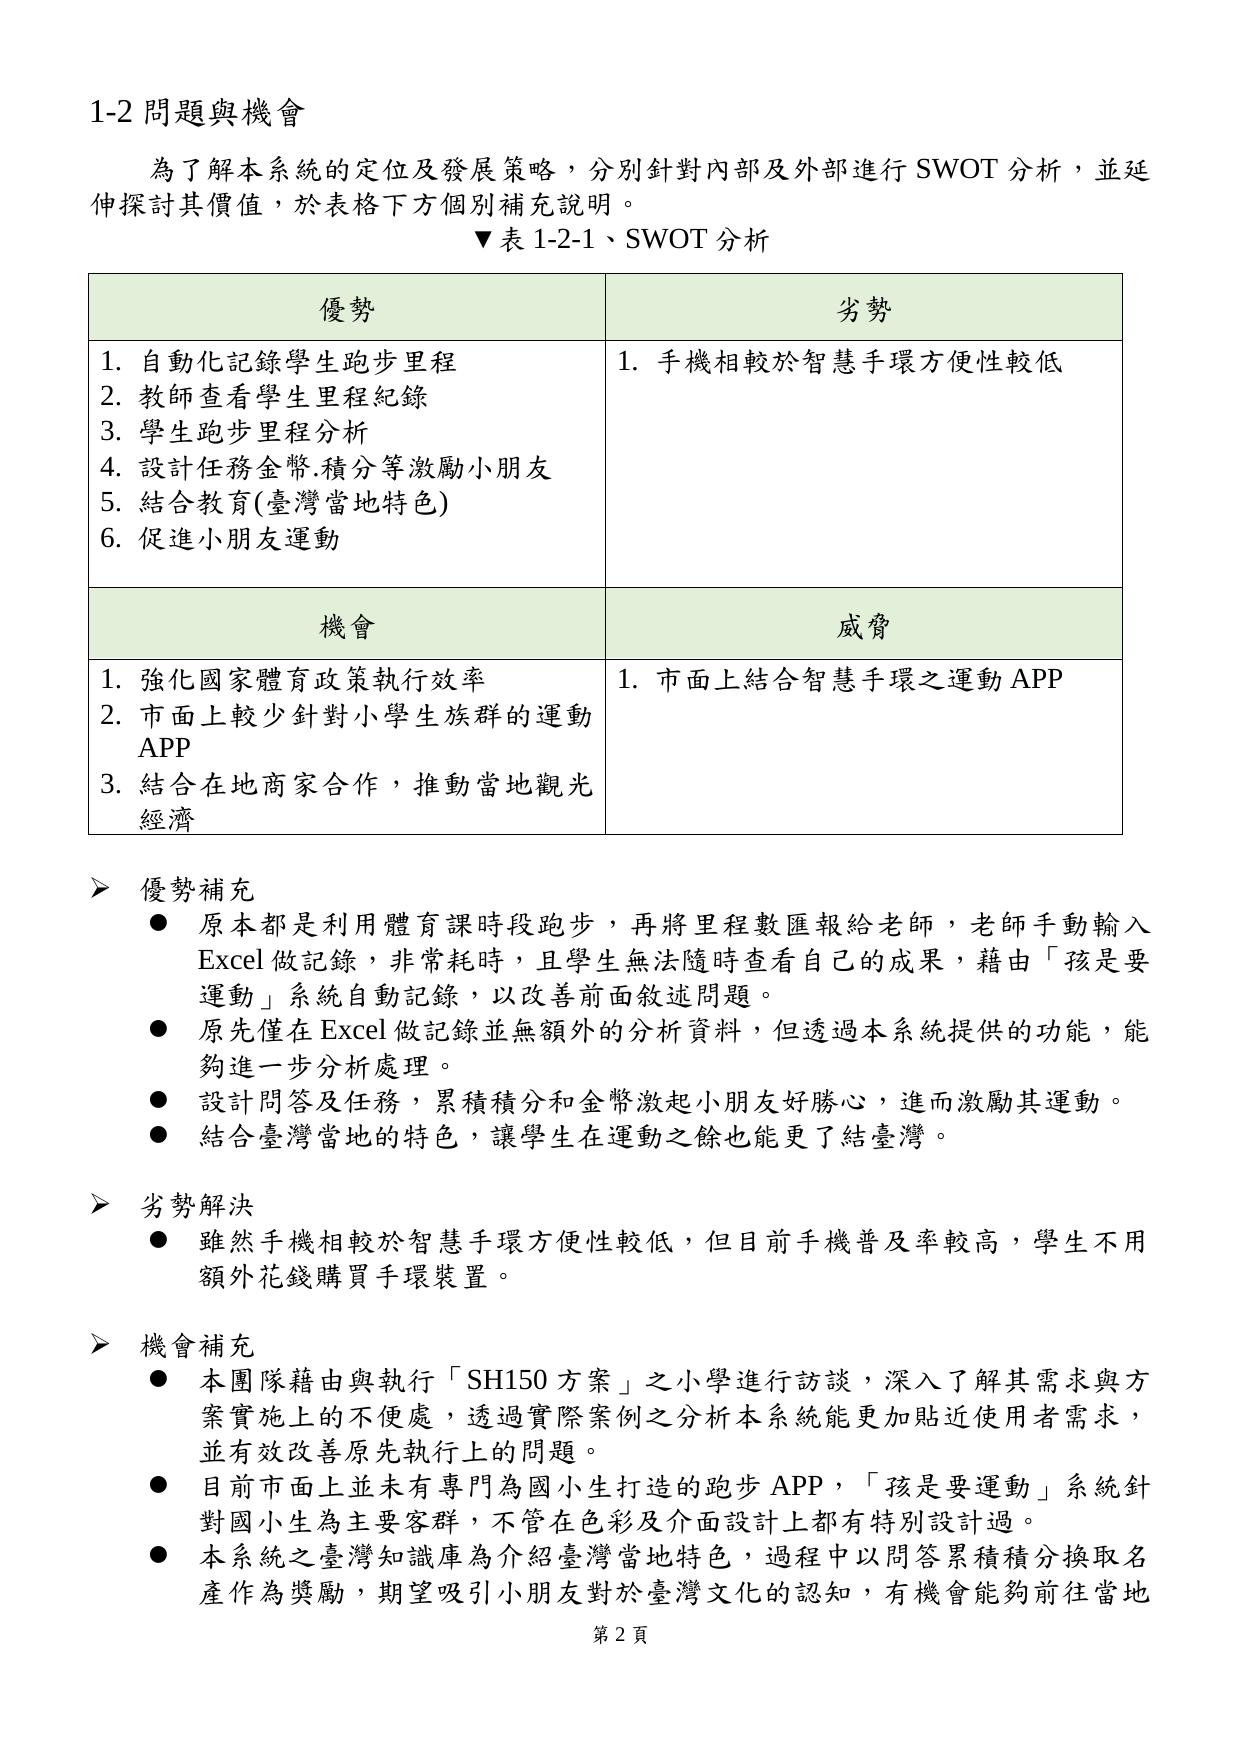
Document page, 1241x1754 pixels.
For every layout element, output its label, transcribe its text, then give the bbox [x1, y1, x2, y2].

text 為了解本系統的定位及發展策略，分別針對內部及外部進行SWOT 分析，並延伸探討其價值，於表格下方個別補充說明。 [89, 149, 1152, 220]
list 原本都是利用體育課時段跑步，再將里程數匯報給老師，老師手動輸入Excel做記錄，非常耗時，且學生無法隨時查看自己的成果，藉由「孩是要運動」系統自動記錄，以改善前面敘述問題。 [147, 904, 1152, 1010]
table_cell 手機相較於智慧手環方便性較低 [606, 341, 1122, 587]
table_cell 自動化記錄學生跑步里程 教師查看學生里程紀錄 學生跑步里程分析 設計任務金幣.積分等激勵小朋友 結合教育(臺灣當地特色) 促進小朋友運動 [89, 341, 605, 587]
list 原先僅在Excel做記錄並無額外的分析資料，但透過本系統提供的功能，能夠進一步分析處理。 [147, 1010, 1152, 1081]
list 設計問答及任務，累積積分和金幣激起小朋友好勝心，進而激勵其運動。 [147, 1081, 1152, 1116]
table_cell 威脅 [606, 588, 1122, 658]
list 目前市面上並未有專門為國小生打造的跑步APP，「孩是要運動」系統針對國小生為主要客群，不管在色彩及介面設計上都有特別設計過。 [147, 1466, 1152, 1537]
table_header 優勢 [89, 274, 605, 340]
table_cell 機會 [89, 588, 605, 658]
list 劣勢解決 [89, 1186, 1152, 1221]
list 機會補充 [89, 1325, 1152, 1361]
text ▼表1-2-1、SWOT分析 [89, 220, 1152, 255]
table_header 劣勢 [606, 274, 1122, 340]
list 雖然手機相較於智慧手環方便性較低，但目前手機普及率較高，學生不用額外花錢購買手環裝置。 [147, 1221, 1152, 1292]
subtitle 1-2問題與機會 [89, 89, 1152, 129]
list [147, 1537, 1152, 1607]
table_cell 市面上結合智慧手環之運動APP [606, 660, 1122, 834]
table_cell 強化國家體育政策執行效率 市面上較少針對小學生族群的運動APP 結合在地商家合作，推動當地觀光經濟 [89, 660, 605, 834]
list 優勢補充 [89, 869, 1152, 904]
list 結合臺灣當地的特色，讓學生在運動之餘也能更了結臺灣。 [147, 1116, 1152, 1152]
list 本團隊藉由與執行「SH150方案」之小學進行訪談，深入了解其需求與方案實施上的不便處，透過實際案例之分析本系統能更加貼近使用者需求，並有效改善原先執行上的問題。 [147, 1361, 1152, 1466]
